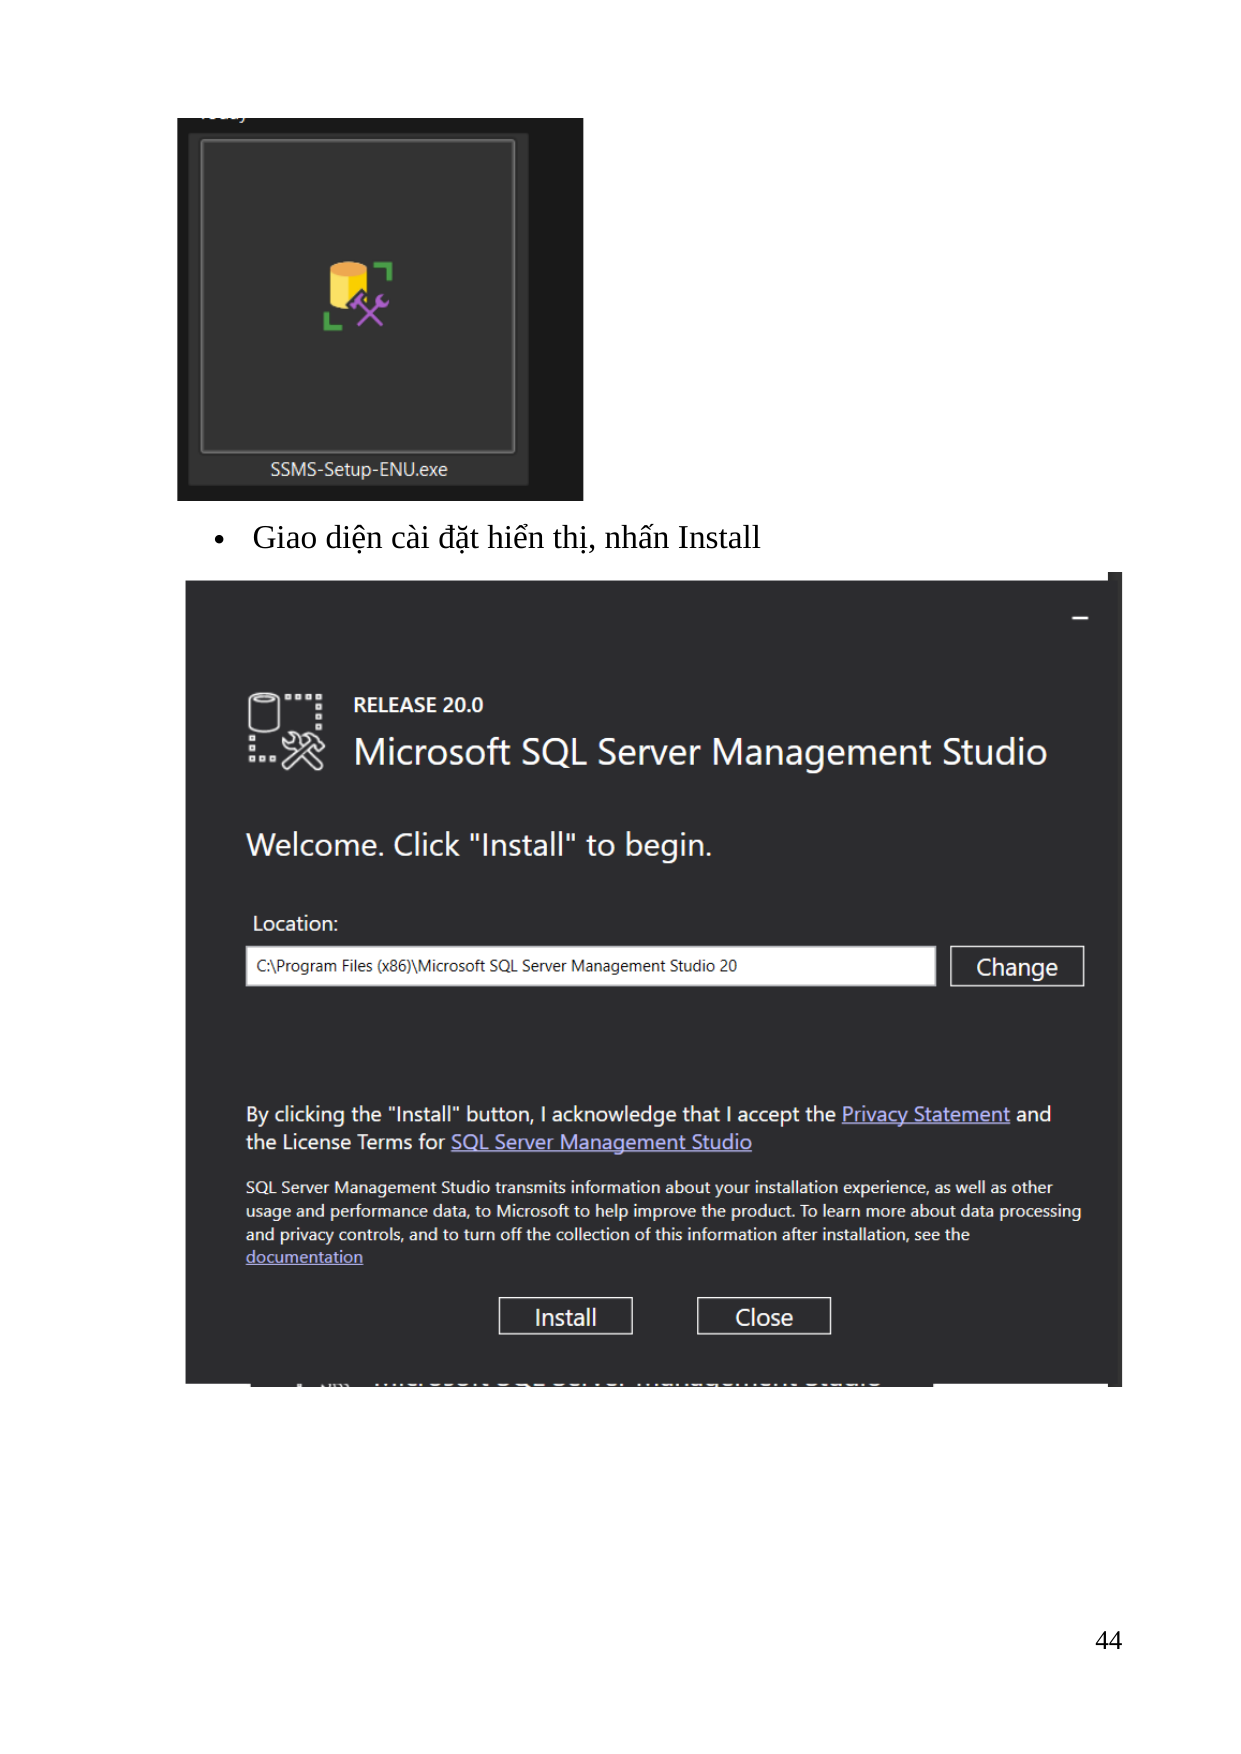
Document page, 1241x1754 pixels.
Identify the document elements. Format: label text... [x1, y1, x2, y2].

picture [177, 572, 1123, 1387]
list Giao diện cài đặt hiển thị, nhấn Install [215, 518, 1122, 556]
picture [177, 118, 584, 501]
